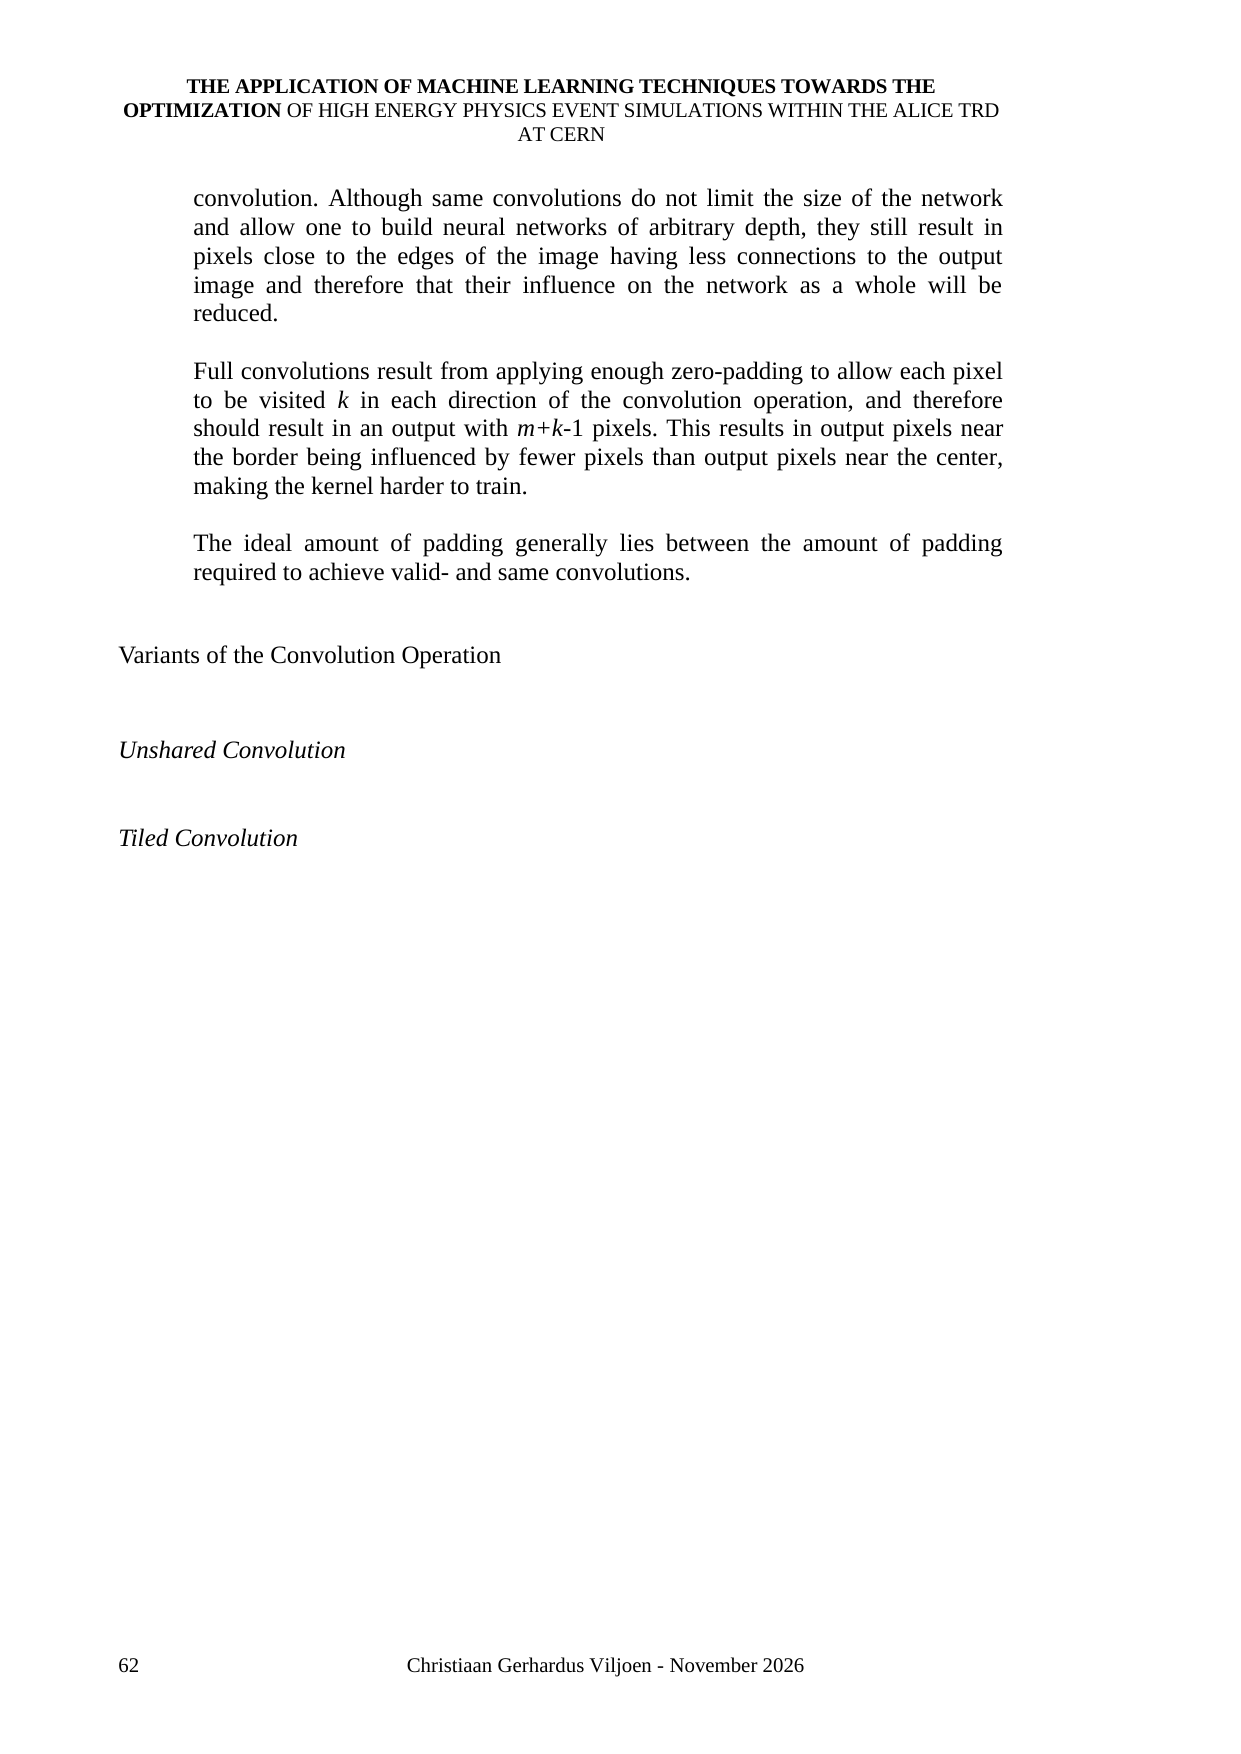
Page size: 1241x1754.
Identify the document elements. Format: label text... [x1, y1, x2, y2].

subtitle Variants of the Convolution Operation [118, 640, 1004, 668]
subtitle Unshared Convolution [118, 735, 1004, 763]
text Full convolutions result from applying enough zero-padding to allow each pixel to be visited k in each direction of the convolution operation, and therefore should result in an output with m+k-1 pixels. This results in output pixels near the border being influenced by fewer pixels than output pixels near the center, making the kernel harder to train. [193, 356, 1004, 500]
subtitle Tiled Convolution [118, 823, 1004, 852]
text The ideal amount of padding generally lies between the amount of padding required to achieve valid- and same convolutions. [193, 528, 1004, 586]
